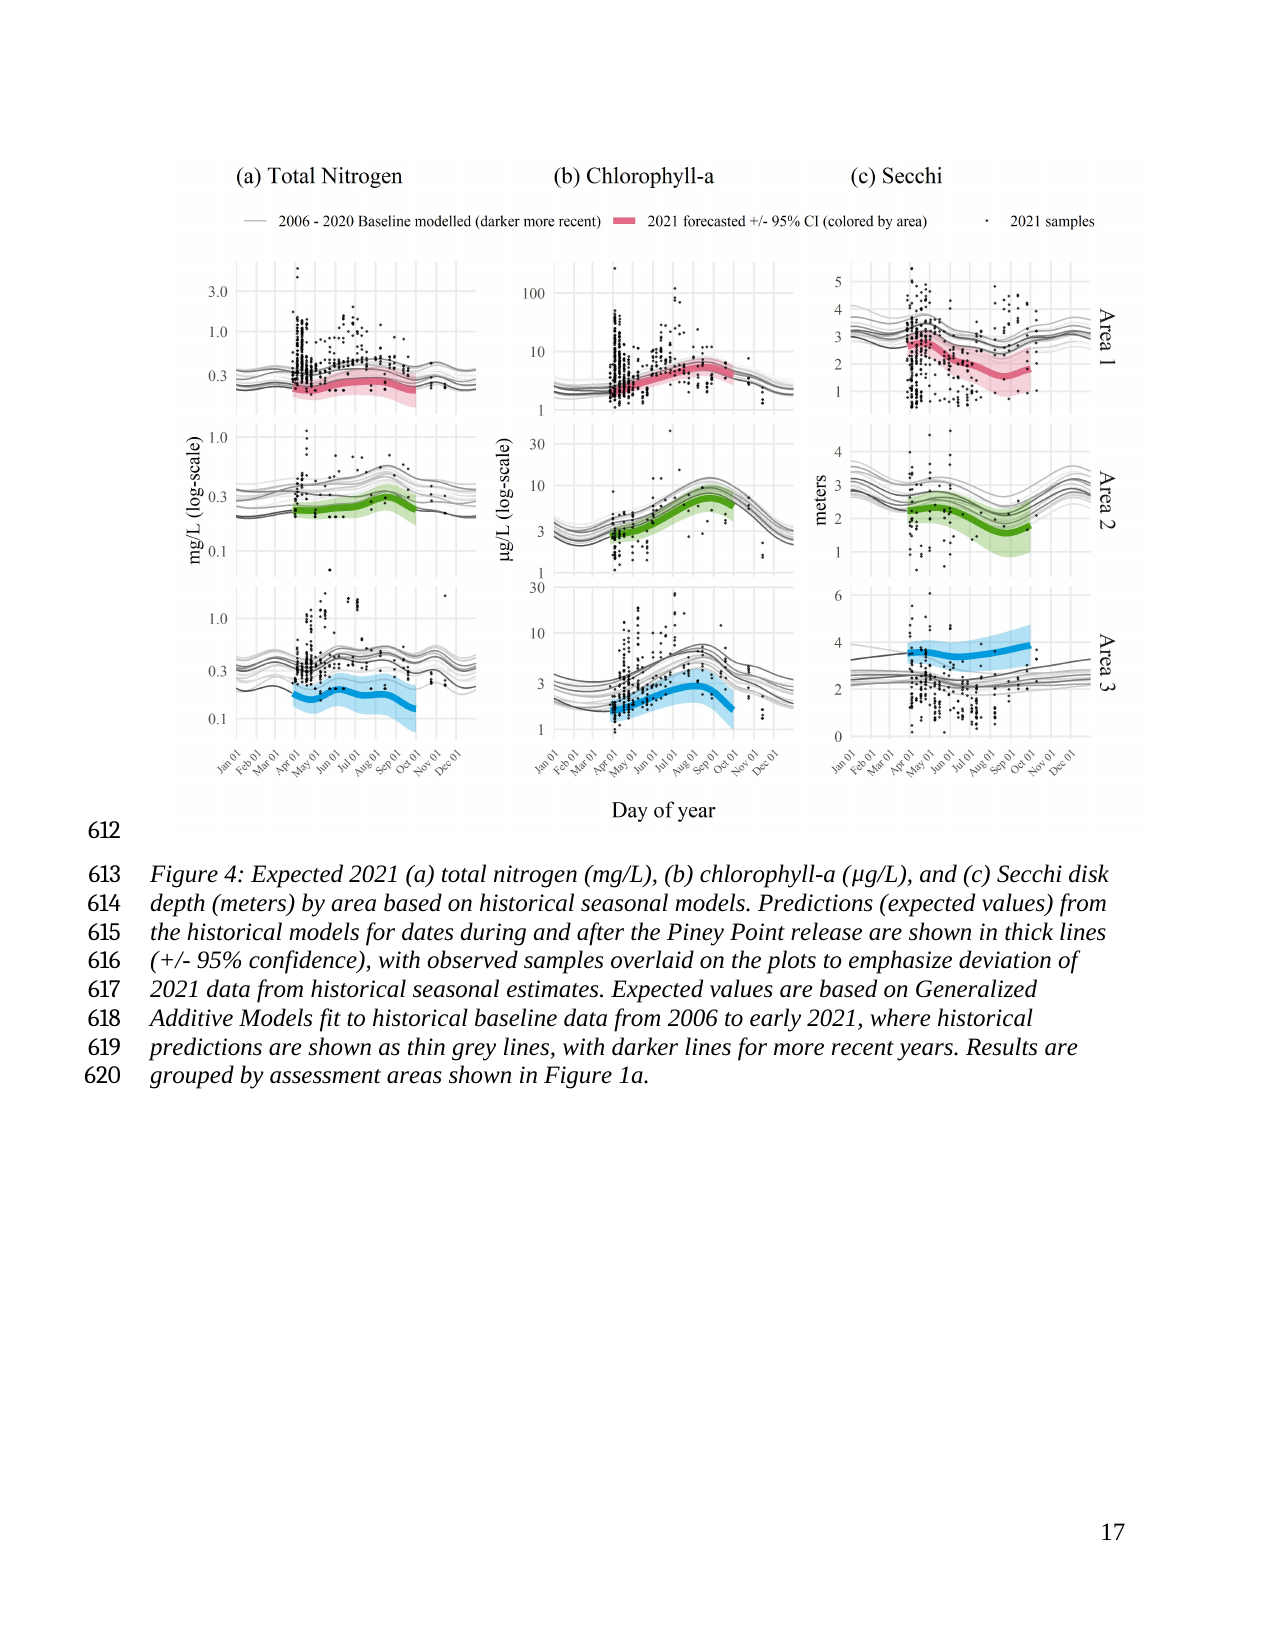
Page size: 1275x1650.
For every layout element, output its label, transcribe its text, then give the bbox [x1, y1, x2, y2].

text Figure 4: Expected 2021 (a) total nitrogen (mg/L), (b) chlorophyll-a (g/L), and (c) Secchi disk depth (meters) by area based on historical seasonal models. Predictions (expected values) from the historical models for dates during and after the Piney Point release are shown in thick lines (+/- 95% confidence), with observed samples overlaid on the plots to emphasize deviation of 2021 data from historical seasonal estimates. Expected values are based on Generalized Additive Models fit to historical baseline data from 2006 to early 2021, where historical predictions are shown as thin grey lines, with darker lines for more recent years. Results are grouped by assessment areas shown in Figure 1a. [150, 859, 1125, 1089]
picture [168, 150, 1144, 839]
